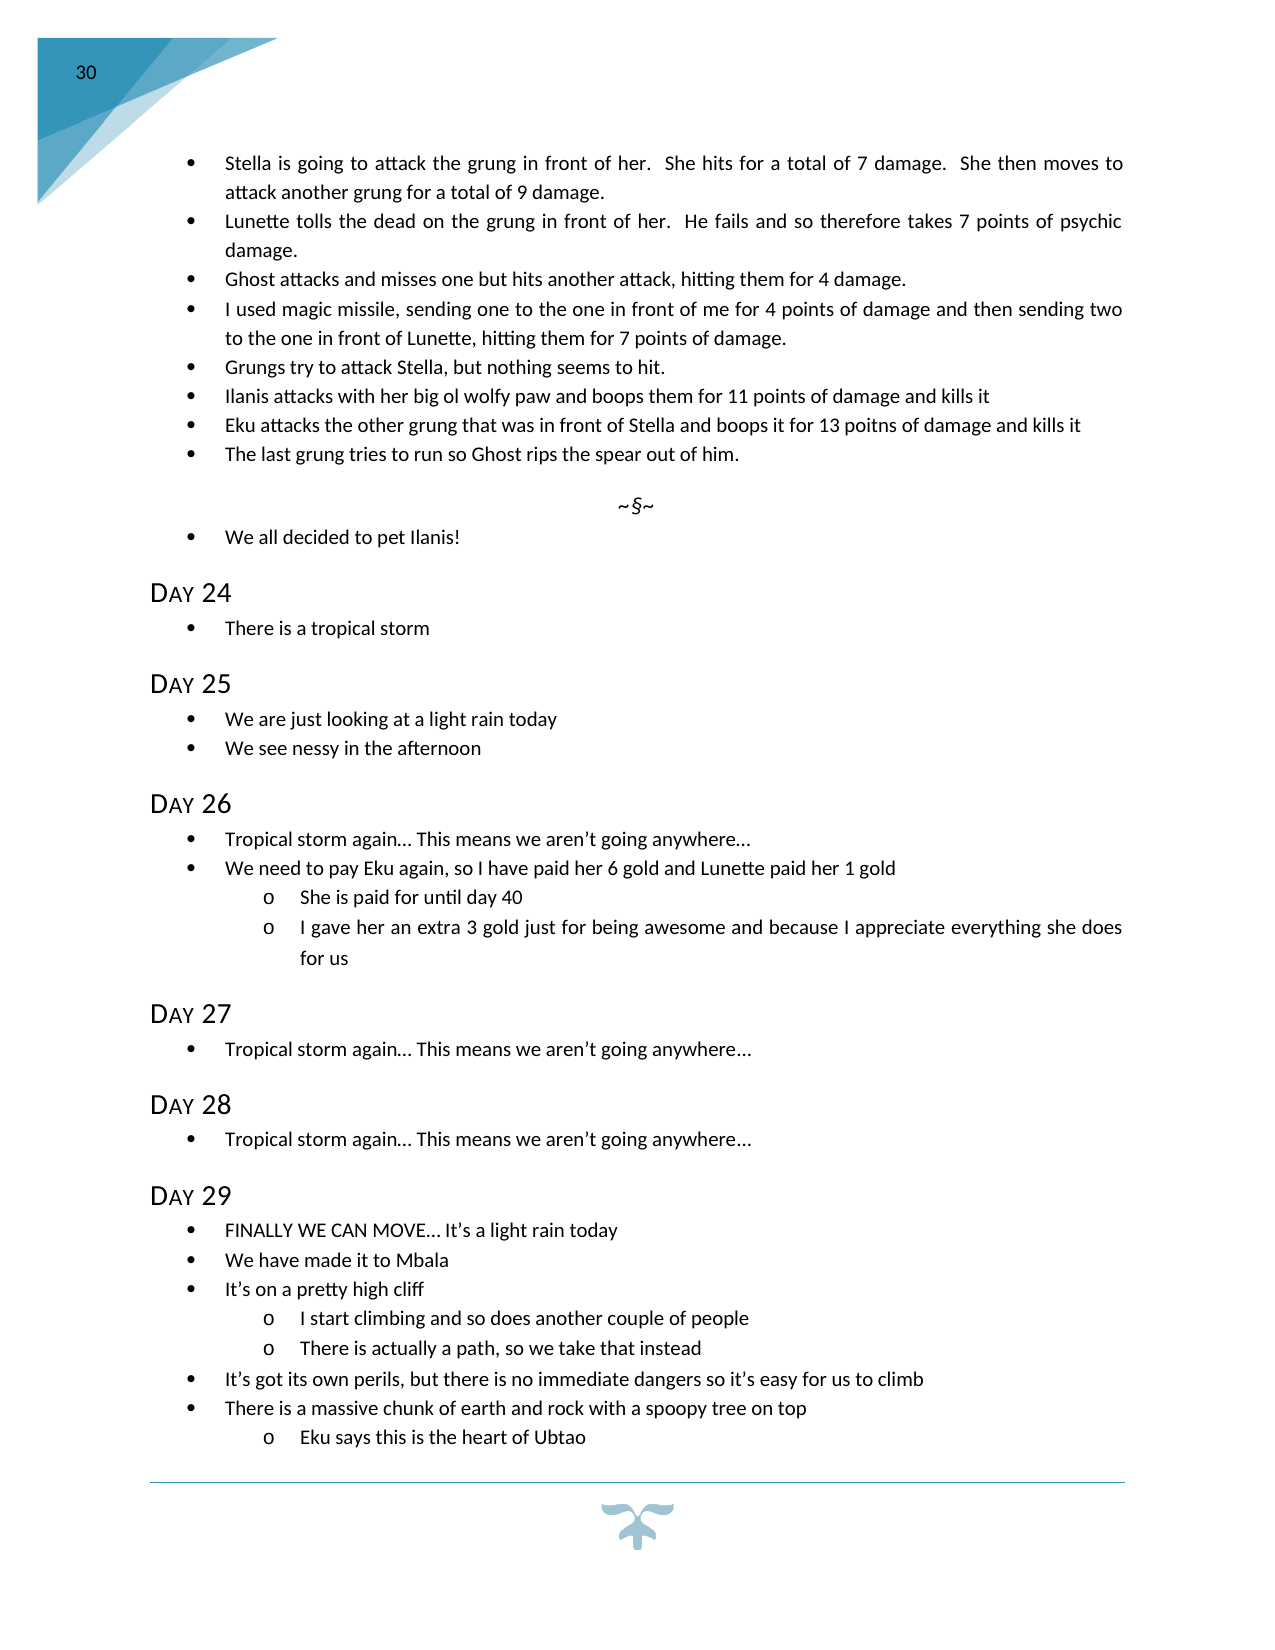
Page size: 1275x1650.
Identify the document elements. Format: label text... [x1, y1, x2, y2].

subtitle Day 25 [150, 665, 1125, 700]
list The last grung tries to run so Ghost rips the spear out of him. [187, 442, 1125, 467]
list I used magic missile, sending one to the one in front of me for 4 points of damage and then sending two to the one in front of Lunette, hitting them for 7 points of damage. [187, 296, 1125, 350]
list Grungs try to attack Stella, but nothing seems to hit. [187, 354, 1125, 379]
list There is actually a path, so we take that instead [262, 1336, 1125, 1362]
list It’s on a pretty high cliff [187, 1276, 1125, 1301]
list It’s got its own perils, but there is no immediate dangers so it’s easy for us to climb [187, 1366, 1125, 1391]
list Eku attacks the other grung that was in front of Stella and boops it for 13 poitns of damage and kills it [187, 412, 1125, 438]
list FINALLY WE CAN MOVE… It’s a light rain today [187, 1218, 1125, 1243]
list Ilanis attacks with her big ol wolfy paw and boops them for 11 points of damage and kills it [187, 383, 1125, 409]
picture [37, 37, 279, 206]
subtitle Day 27 [150, 995, 1125, 1030]
subtitle Day 26 [150, 785, 1125, 821]
list We have made it to Mbala [187, 1247, 1125, 1272]
list I start climbing and so does another couple of people [262, 1305, 1125, 1332]
list We need to pay Eku again, so I have paid her 6 gold and Lunette paid her 1 gold [187, 855, 1125, 880]
list There is a tropical storm [187, 615, 1125, 640]
list I gave her an extra 3 gold just for being awesome and because I appreciate everything she does for us [262, 914, 1125, 970]
list Tropical storm again… This means we aren’t going anywhere… [187, 826, 1125, 851]
list We all decided to pet Ilanis! [187, 524, 1125, 549]
subtitle ~§~ [150, 492, 1125, 520]
list We see nessy in the afternoon [187, 735, 1125, 760]
list Tropical storm again… This means we aren’t going anywhere… [187, 1127, 1125, 1152]
list Stella is going to attack the grung in front of her. She hits for a total of 7 damage. She then moves to attack another grung for a total of 9 damage. [187, 150, 1125, 204]
list Tropical storm again… This means we aren’t going anywhere… [187, 1036, 1125, 1061]
list Eku says this is the heart of Ubtao [262, 1424, 1125, 1451]
list There is a massive chunk of earth and rock with a spoopy tree on top [187, 1395, 1125, 1421]
list Ghost attacks and misses one but hits another attack, hitting them for 4 damage. [187, 267, 1125, 292]
list We are just looking at a light rain today [187, 706, 1125, 731]
list She is paid for until day 40 [262, 884, 1125, 911]
subtitle Day 28 [150, 1086, 1125, 1121]
list Lunette tolls the dead on the grung in front of her. He fails and so therefore takes 7 points of psychic damage. [187, 208, 1125, 263]
subtitle Day 29 [150, 1177, 1125, 1212]
subtitle Day 24 [150, 574, 1125, 609]
